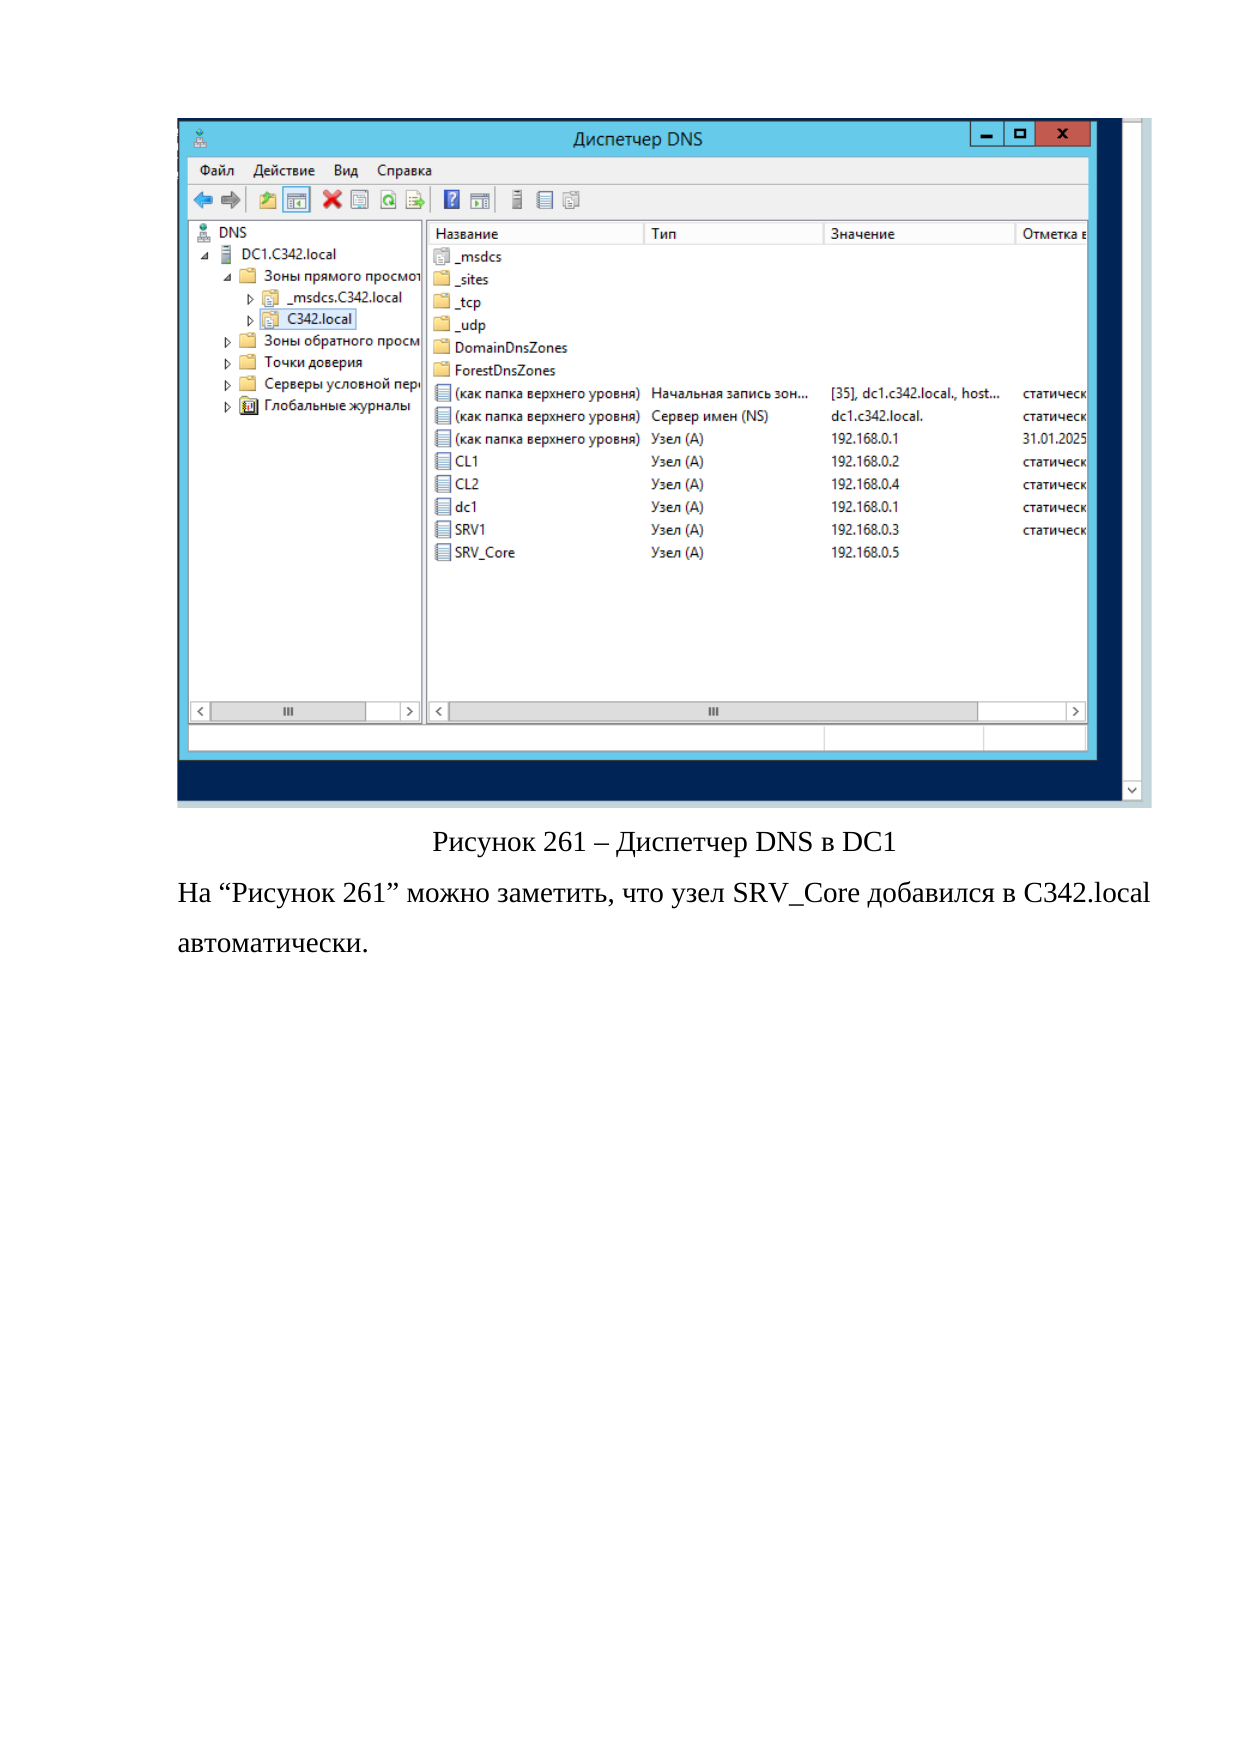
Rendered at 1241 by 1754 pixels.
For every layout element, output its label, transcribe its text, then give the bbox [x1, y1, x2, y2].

picture [177, 118, 1152, 808]
text Рисунок 261 – Диспетчер DNS в DC1 [177, 824, 1152, 858]
text На “Рисунок 261” можно заметить, что узел SRV_Core добавился в C342.local автоматически. [177, 875, 1152, 959]
